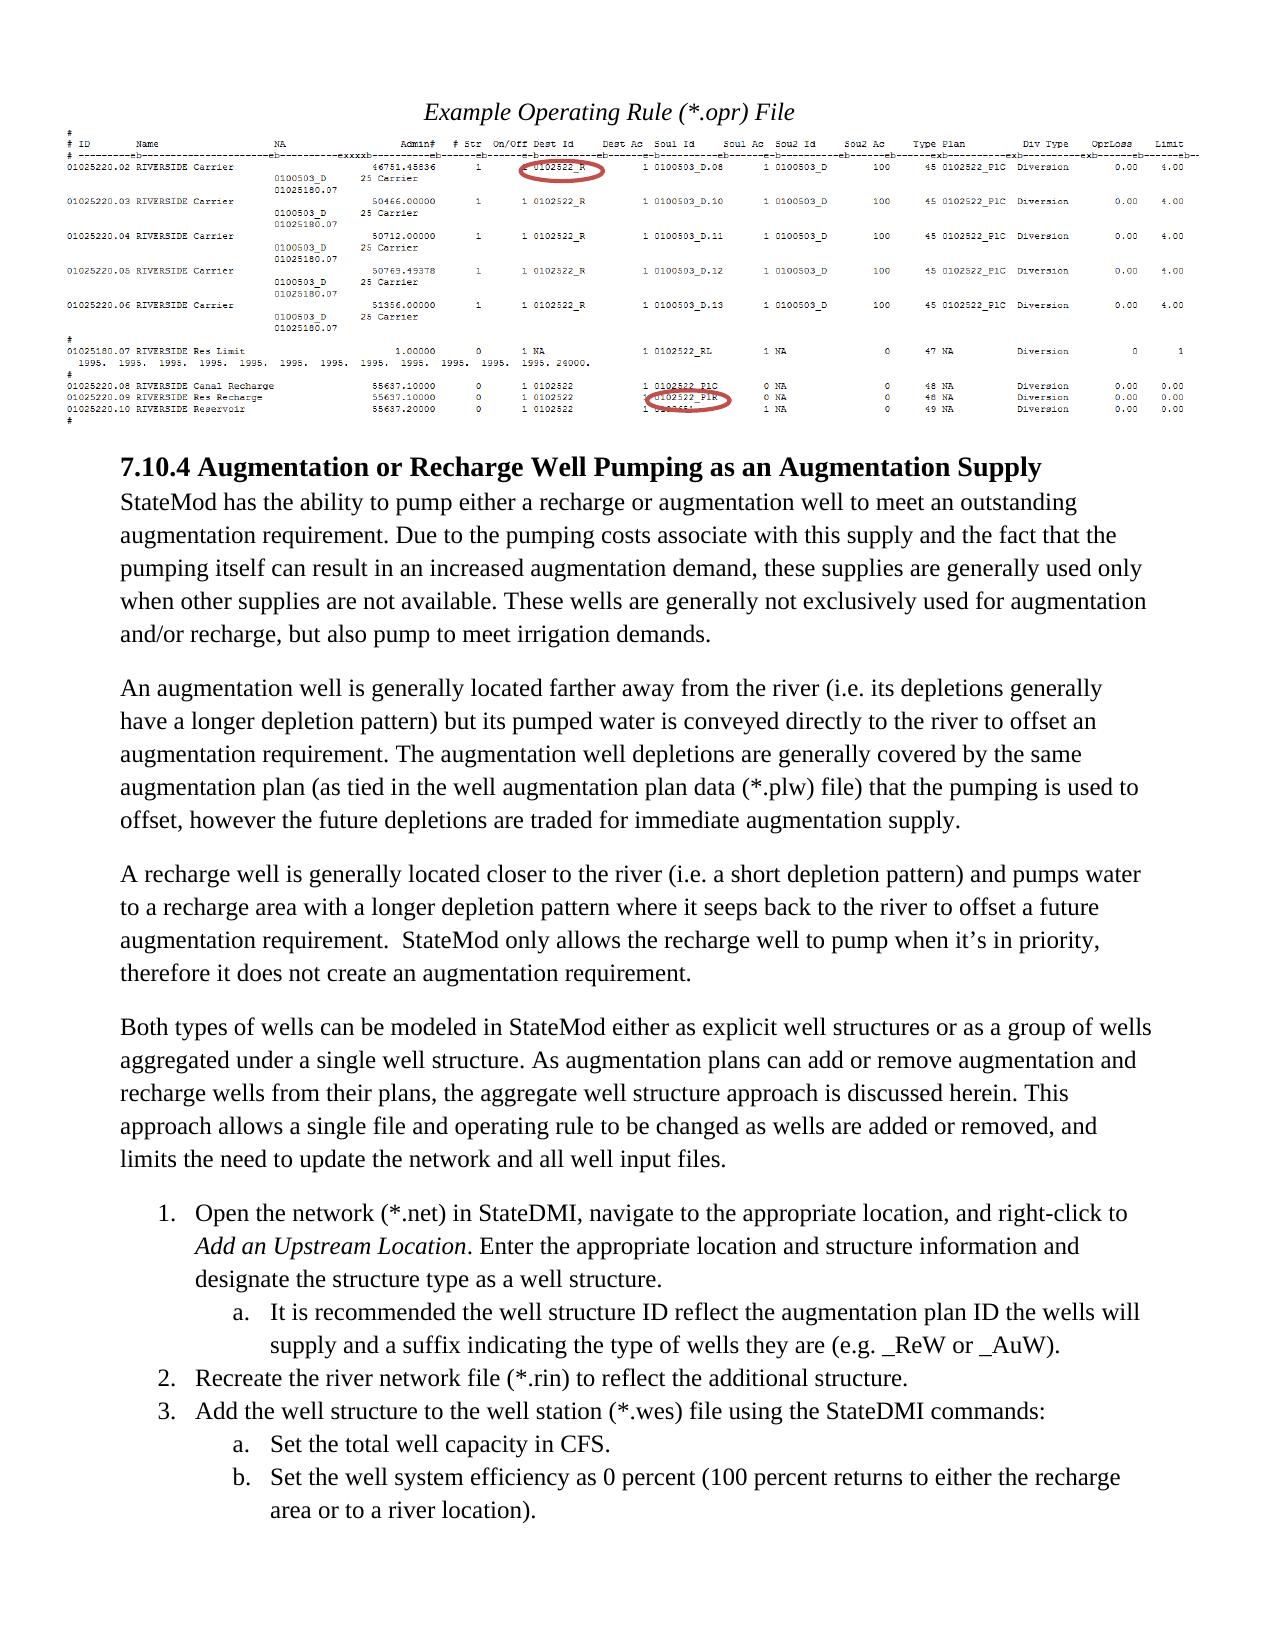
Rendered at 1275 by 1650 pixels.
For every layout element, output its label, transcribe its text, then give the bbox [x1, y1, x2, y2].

list Open the network (*.net) in StateDMI, navigate to the appropriate location, and right-click to Add an Upstream Location. Enter the appropriate location and structure information and designate the structure type as a well structure. [157, 1198, 1155, 1293]
text Both types of wells can be modeled in StateMod either as explicit well structures or as a group of wells aggregated under a single well structure. As augmentation plans can add or remove augmentation and recharge wells from their plans, the aggregate well structure approach is discussed herein. This approach allows a single file and operating rule to be changed as wells are added or removed, and limits the need to update the network and all well input files. [120, 1012, 1155, 1173]
list Recreate the river network file (*.rin) to reflect the additional structure. [157, 1363, 1155, 1392]
picture [63, 130, 1199, 425]
list Add the well structure to the well station (*.wes) file using the StateDMI commands: [157, 1396, 1155, 1425]
text Example Operating Rule (*.opr) File [64, 97, 1155, 130]
text StateMod has the ability to pump either a recharge or augmentation well to meet an outstanding augmentation requirement. Due to the pumping costs associate with this supply and the fact that the pumping itself can result in an increased augmentation demand, these supplies are generally used only when other supplies are not available. These wells are generally not exclusively used for augmentation and/or recharge, but also pump to meet irrigation demands. [120, 487, 1155, 648]
list Set the total well capacity in CFS. [232, 1429, 1155, 1458]
text A recharge well is generally located closer to the river (i.e. a short depletion pattern) and pumps water to a recharge area with a longer depletion pattern where it seeps back to the river to offset a future augmentation requirement. StateMod only allows the recharge well to pump when it’s in priority, therefore it does not create an augmentation requirement. [120, 859, 1155, 987]
list It is recommended the well structure ID reflect the augmentation plan ID the wells will supply and a suffix indicating the type of wells they are (e.g. _ReW or _AuW). [232, 1297, 1155, 1359]
text An augmentation well is generally located farther away from the river (i.e. its depletions generally have a longer depletion pattern) but its pumped water is conveyed directly to the river to offset an augmentation requirement. The augmentation well depletions are generally covered by the same augmentation plan (as tied in the well augmentation plan data (*.plw) file) that the pumping is used to offset, however the future depletions are traded for immediate augmentation supply. [120, 673, 1155, 834]
list Set the well system efficiency as 0 percent (100 percent returns to either the recharge area or to a river location). [232, 1462, 1155, 1524]
subtitle 7.10.4 Augmentation or Recharge Well Pumping as an Augmentation Supply [120, 450, 1155, 482]
